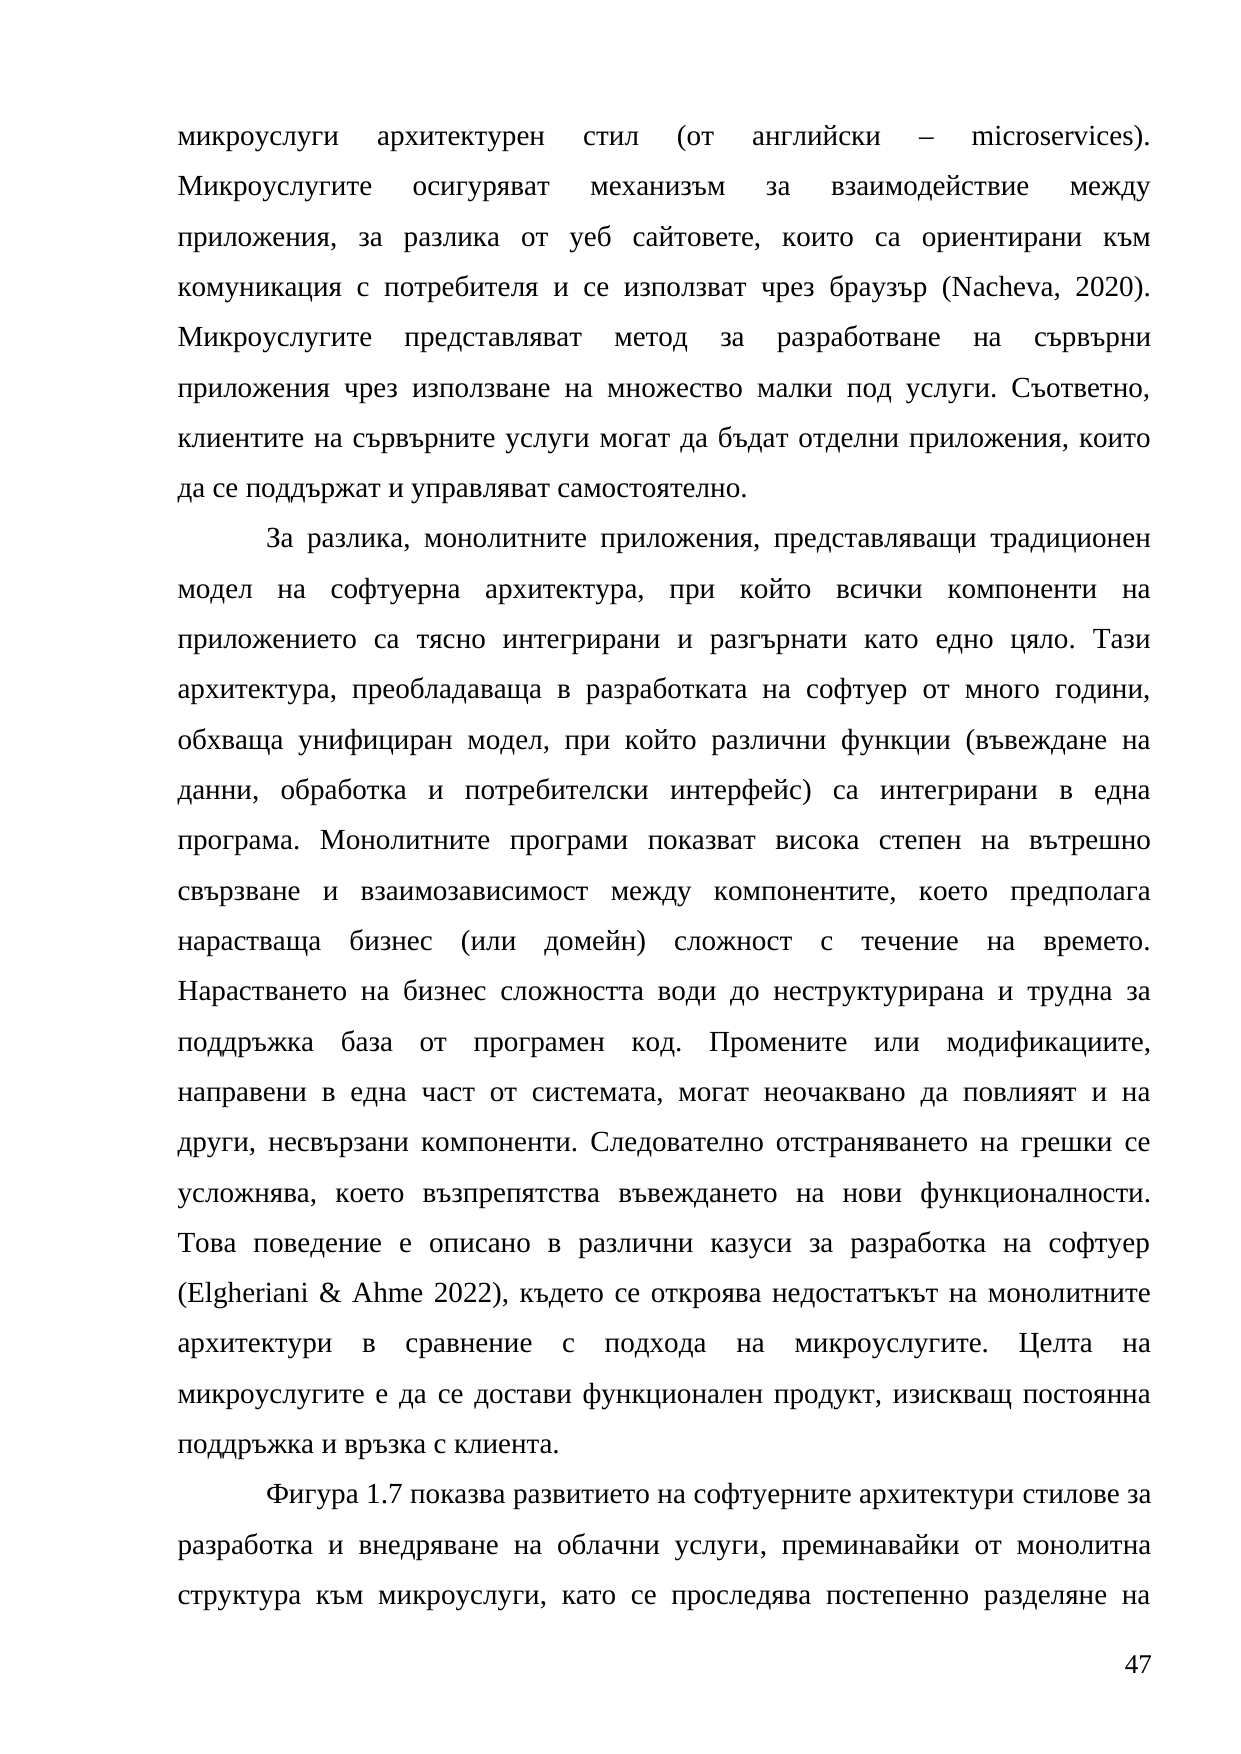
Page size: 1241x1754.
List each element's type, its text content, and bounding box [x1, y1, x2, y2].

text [177, 118, 1152, 504]
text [177, 1477, 1152, 1611]
text За разлика, монолитните приложения, представляващи традиционен модел на софтуерна архитектура, при който всички компоненти на приложението са тясно интегрирани и разгърнати като едно цяло. Тази архитектура, преобладаваща в разработката на софтуер от много години, обхваща унифициран модел, при който различни функции (въвеждане на данни, обработка и потребителски интерфейс) са интегрирани в една програма. Монолитните програми показват висока степен на вътрешно свързване и взаимозависимост между компонентите, което предполага нарастваща бизнес (или домейн) сложност с течение на времето. Нарастването на бизнес сложността води до неструктурирана и трудна за поддръжка база от програмен код. Промените или модификациите, направени в една част от системата, могат неочаквано да повлияят и на други, несвързани компоненти. Следователно отстраняването на грешки се усложнява, което възпрепятства въвеждането на нови функционалности. Това поведение е описано в различни казуси за разработка на софтуер (Elgheriani & Ahme 2022), където се откроява недостатъкът на монолитните архитектури в сравнение с подхода на микроуслугите. Целта на микроуслугите е да се достави функционален продукт, изискващ постоянна поддръжка и връзка с клиента. [177, 521, 1152, 1460]
